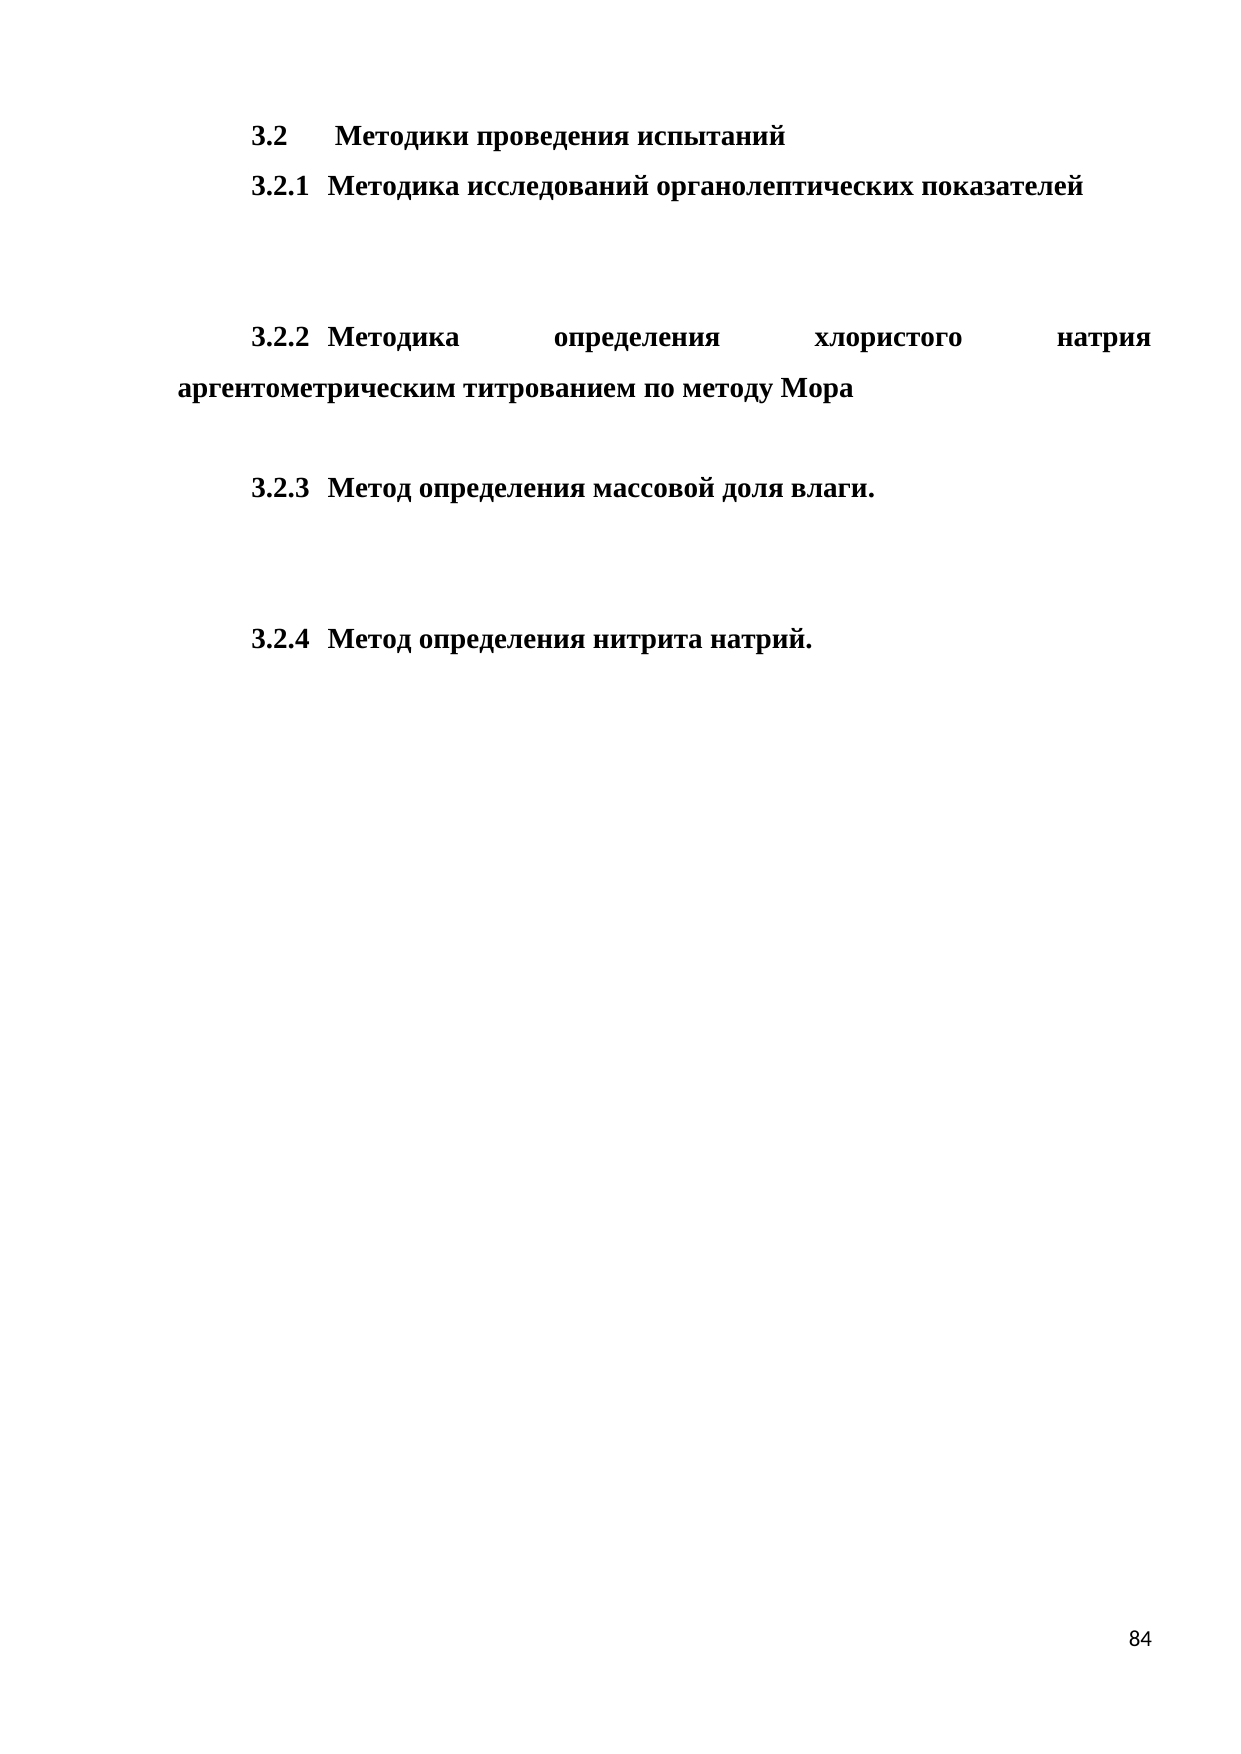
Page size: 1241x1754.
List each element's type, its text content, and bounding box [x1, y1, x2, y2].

list Методика исследований органолептических показателей [177, 168, 1152, 202]
list Метод определения нитрита натрий. [177, 621, 1152, 655]
list Методика определения хлористого натрия аргентометрическим титрованием по методу Мора [177, 319, 1152, 403]
list Метод определения массовой доля влаги. [177, 470, 1152, 504]
list Методики проведения испытаний [177, 118, 1152, 152]
